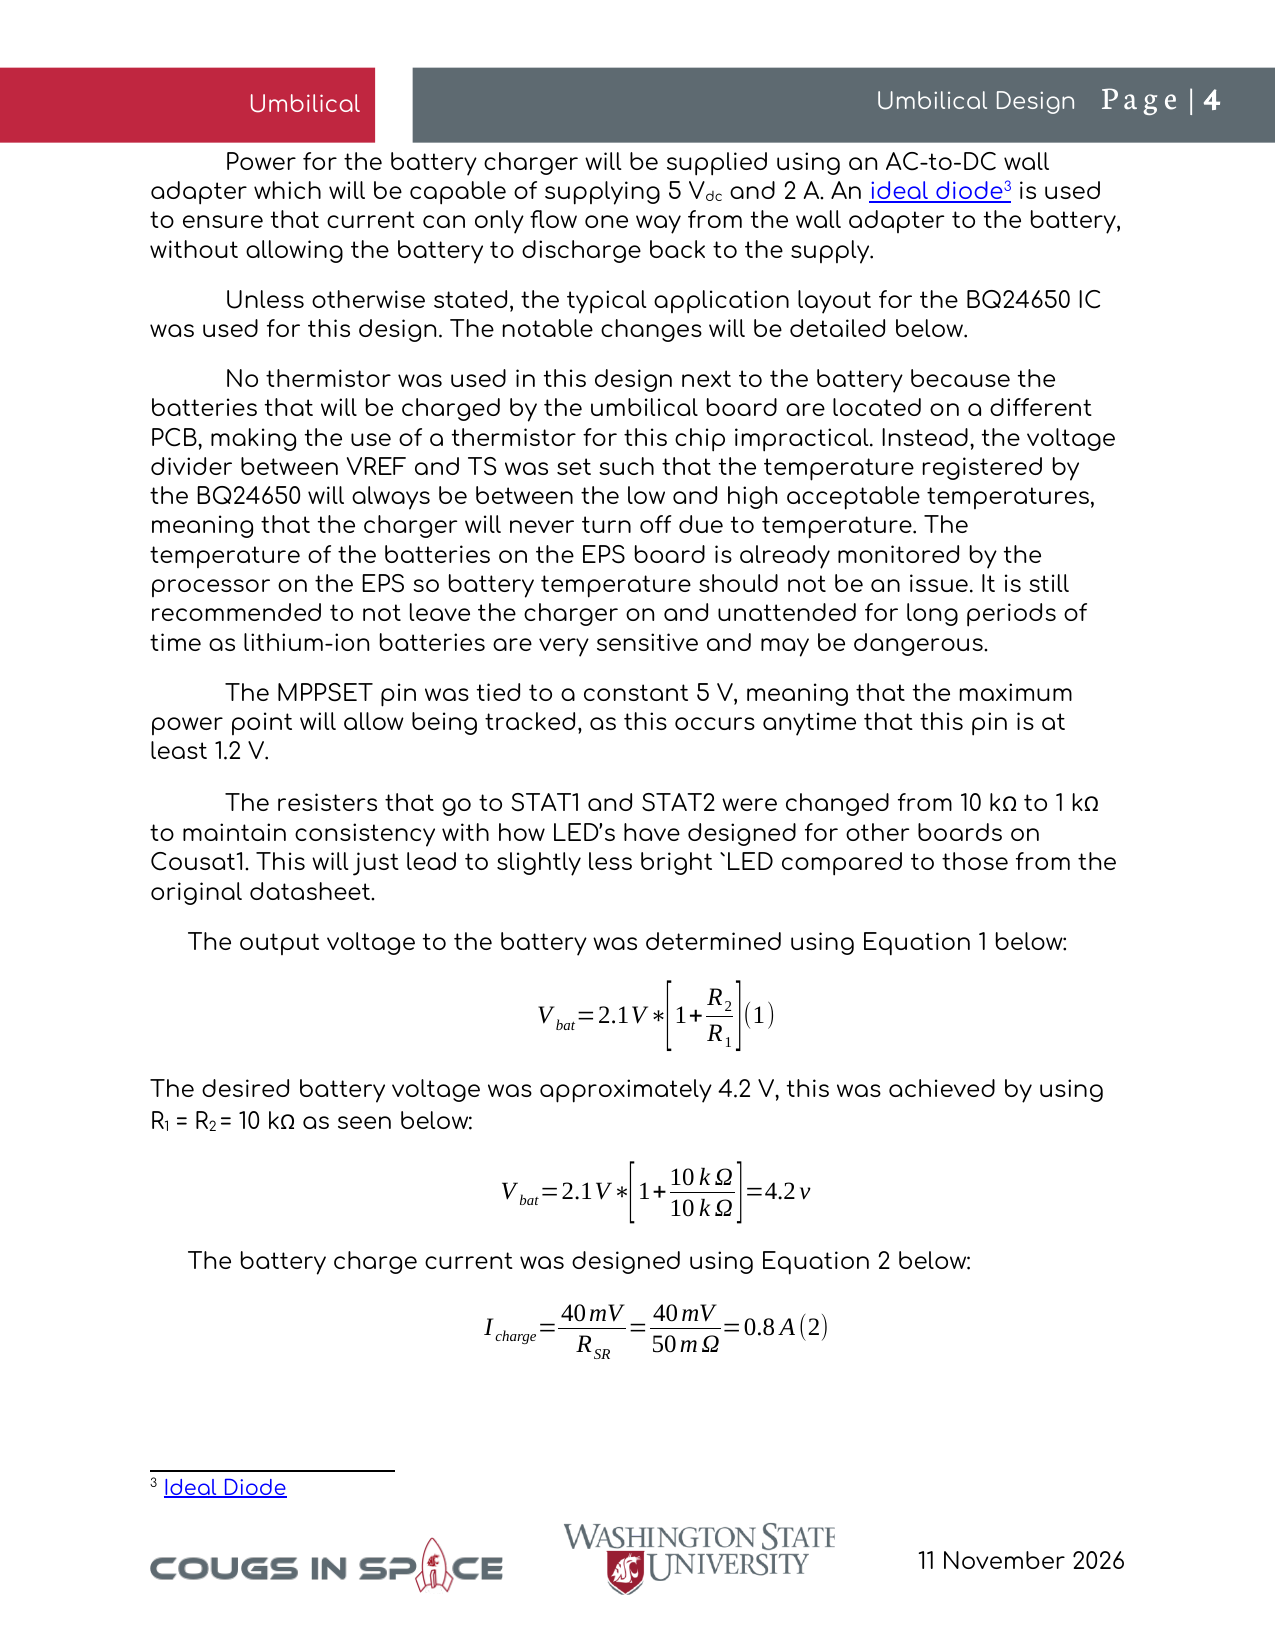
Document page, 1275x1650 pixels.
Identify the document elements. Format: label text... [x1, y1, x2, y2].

text The desired battery voltage was approximately 4.2 V, this was achieved by using R1 = R2 = 10 kΩ as seen below: [150, 1078, 1125, 1135]
picture [562, 1522, 835, 1594]
text The battery charge current was designed using Equation 2 below: [150, 1249, 1125, 1275]
text The MPPSET pin was tied to a constant 5 V, meaning that the maximum power point will allow being tracked, as this occurs anytime that this pin is at least 1.2 V. [150, 681, 1125, 765]
text Unless otherwise stated, the typical application layout for the BQ24650 IC was used for this design. The notable changes will be detailed below. [150, 288, 1125, 343]
text No thermistor was used in this design next to the battery because the batteries that will be charged by the umbilical board are located on a different PCB, making the use of a thermistor for this chip impractical. Instead, the voltage divider between VREF and TS was set such that the temperature registered by the BQ24650 will always be between the low and high acceptable temperatures, meaning that the charger will never turn off due to temperature. The temperature of the batteries on the EPS board is already monitored by the processor on the EPS so battery temperature should not be an issue. It is still recommended to not leave the charger on and unattended for long periods of time as lithium-ion batteries are very sensitive and may be dangerous. [150, 367, 1125, 656]
picture [150, 1537, 503, 1594]
text The output voltage to the battery was determined using Equation 1 below: [150, 930, 1125, 955]
text Power for the battery charger will be supplied using an AC-to-DC wall adapter which will be capable of supplying 5 Vdc and 2 A. An ideal diode is used to ensure that current can only flow one way from the wall adapter to the battery, without allowing the battery to discharge back to the supply. [150, 150, 1125, 263]
text The resisters that go to STAT1 and STAT2 were changed from 10 kΩ to 1 kΩ to maintain consistency with how LED’s have designed for other boards on Cousat1. This will just lead to slightly less bright `LED compared to those from the original datasheet. [150, 789, 1125, 905]
